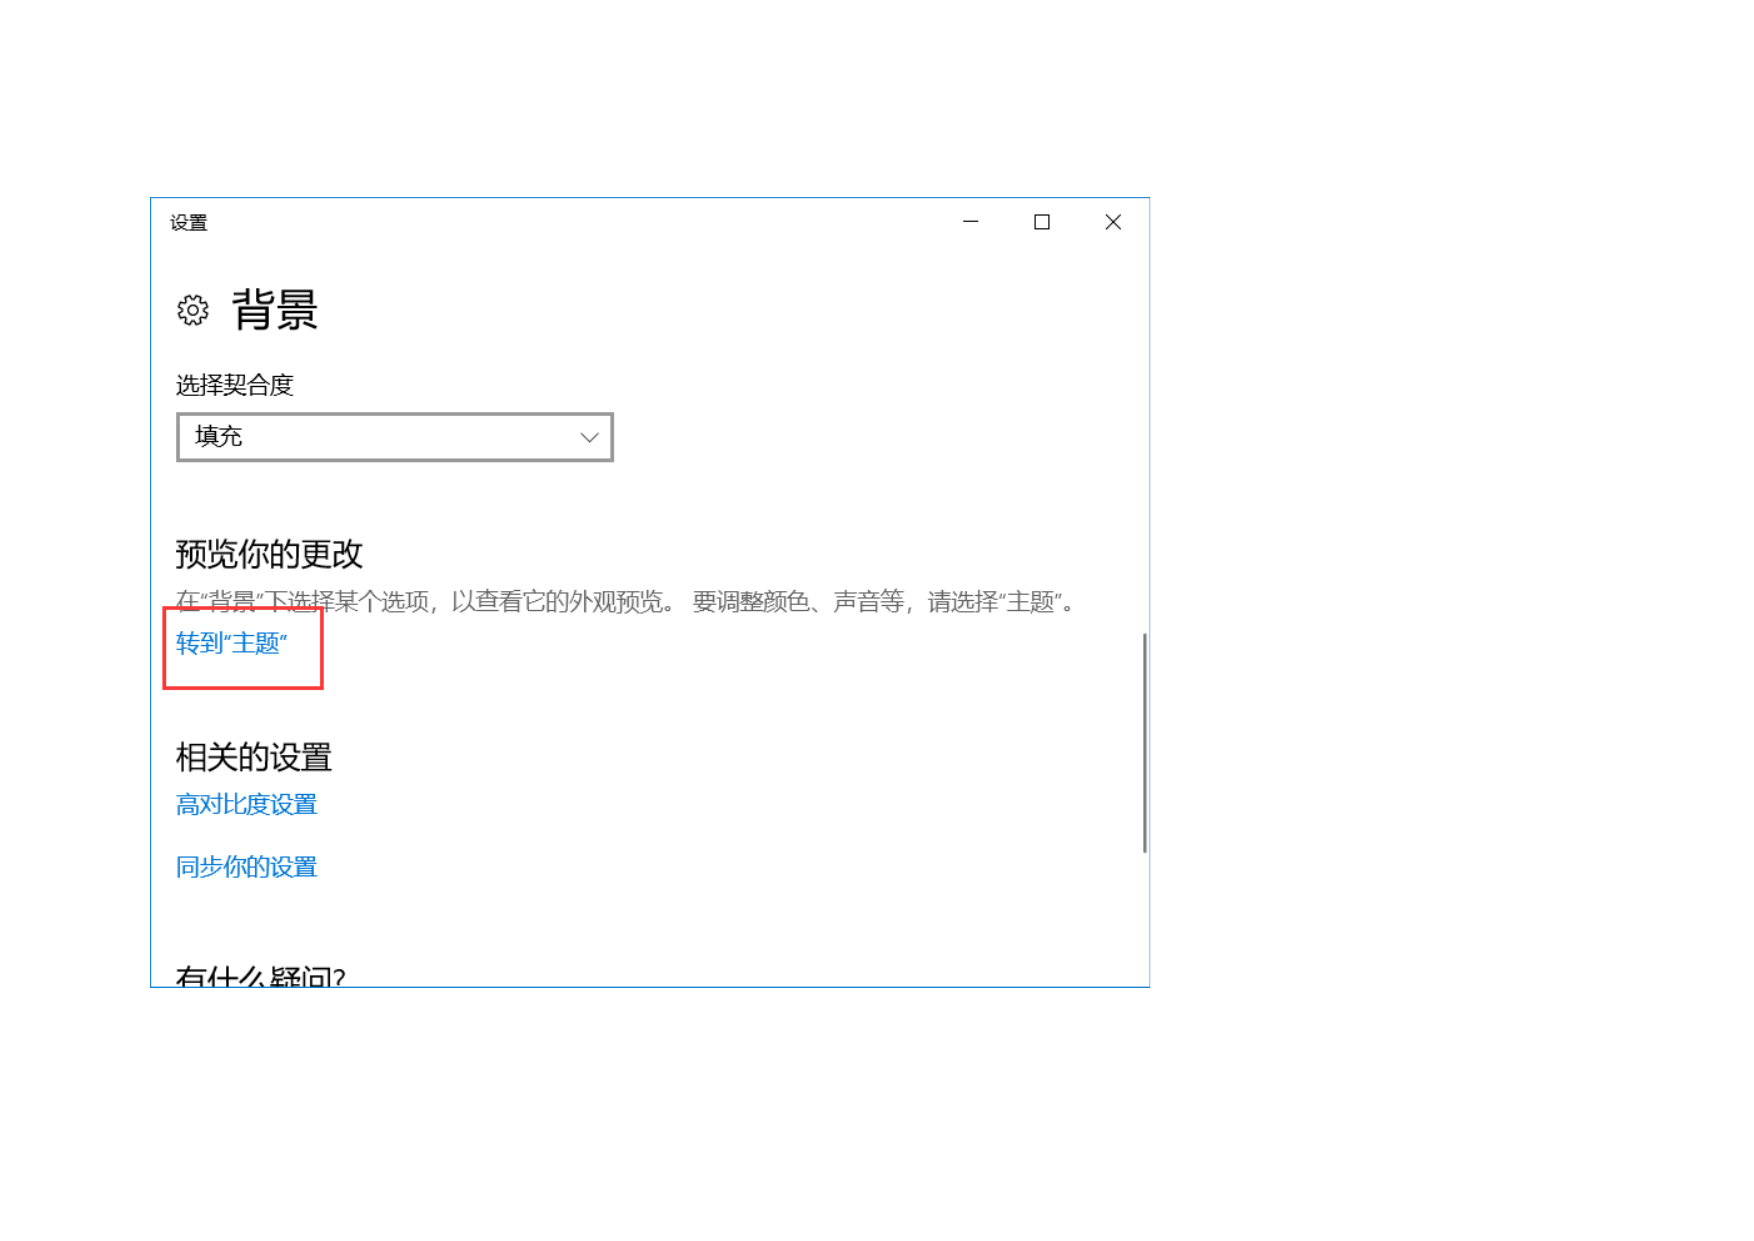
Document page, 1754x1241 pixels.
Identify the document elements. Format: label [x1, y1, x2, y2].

picture [150, 197, 1150, 988]
